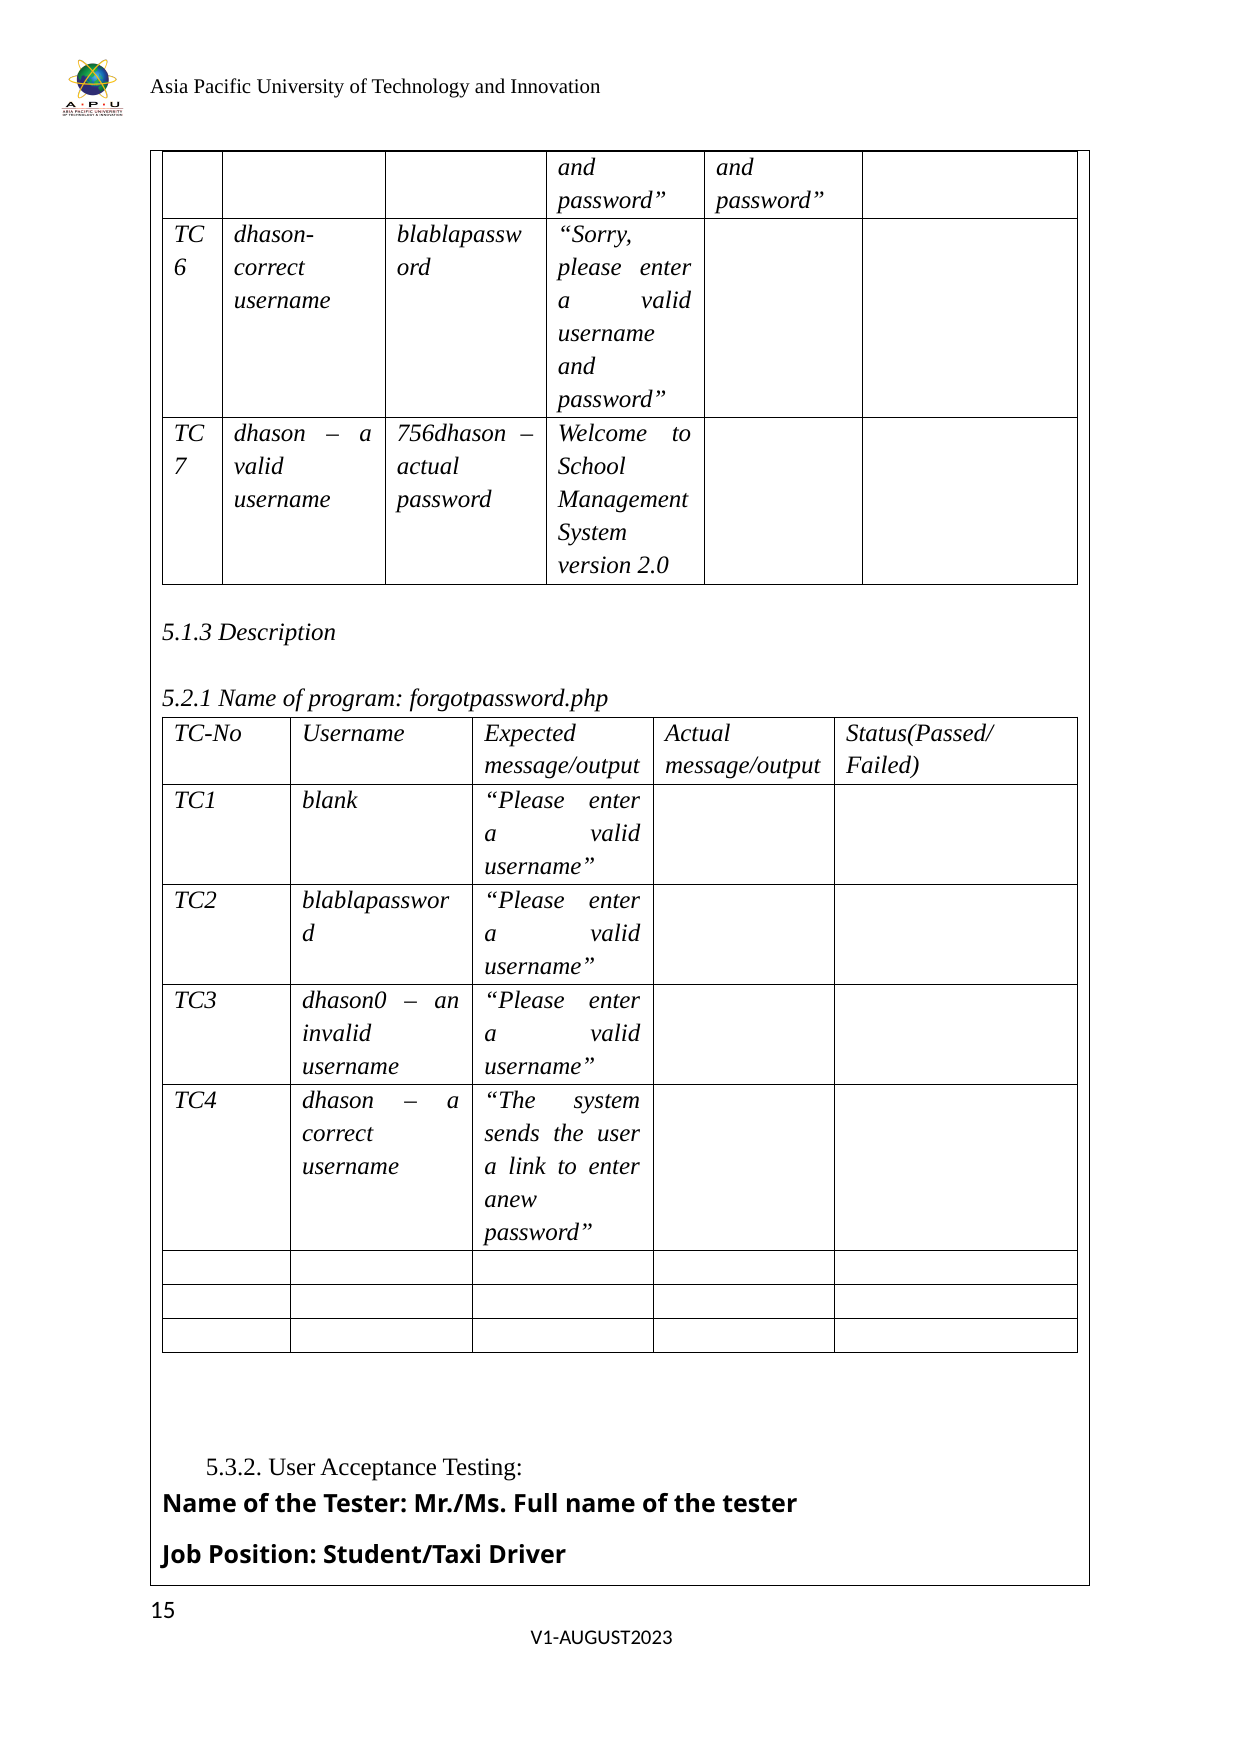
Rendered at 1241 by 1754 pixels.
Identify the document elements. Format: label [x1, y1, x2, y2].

table_header [151, 151, 1089, 1585]
picture [54, 52, 131, 124]
